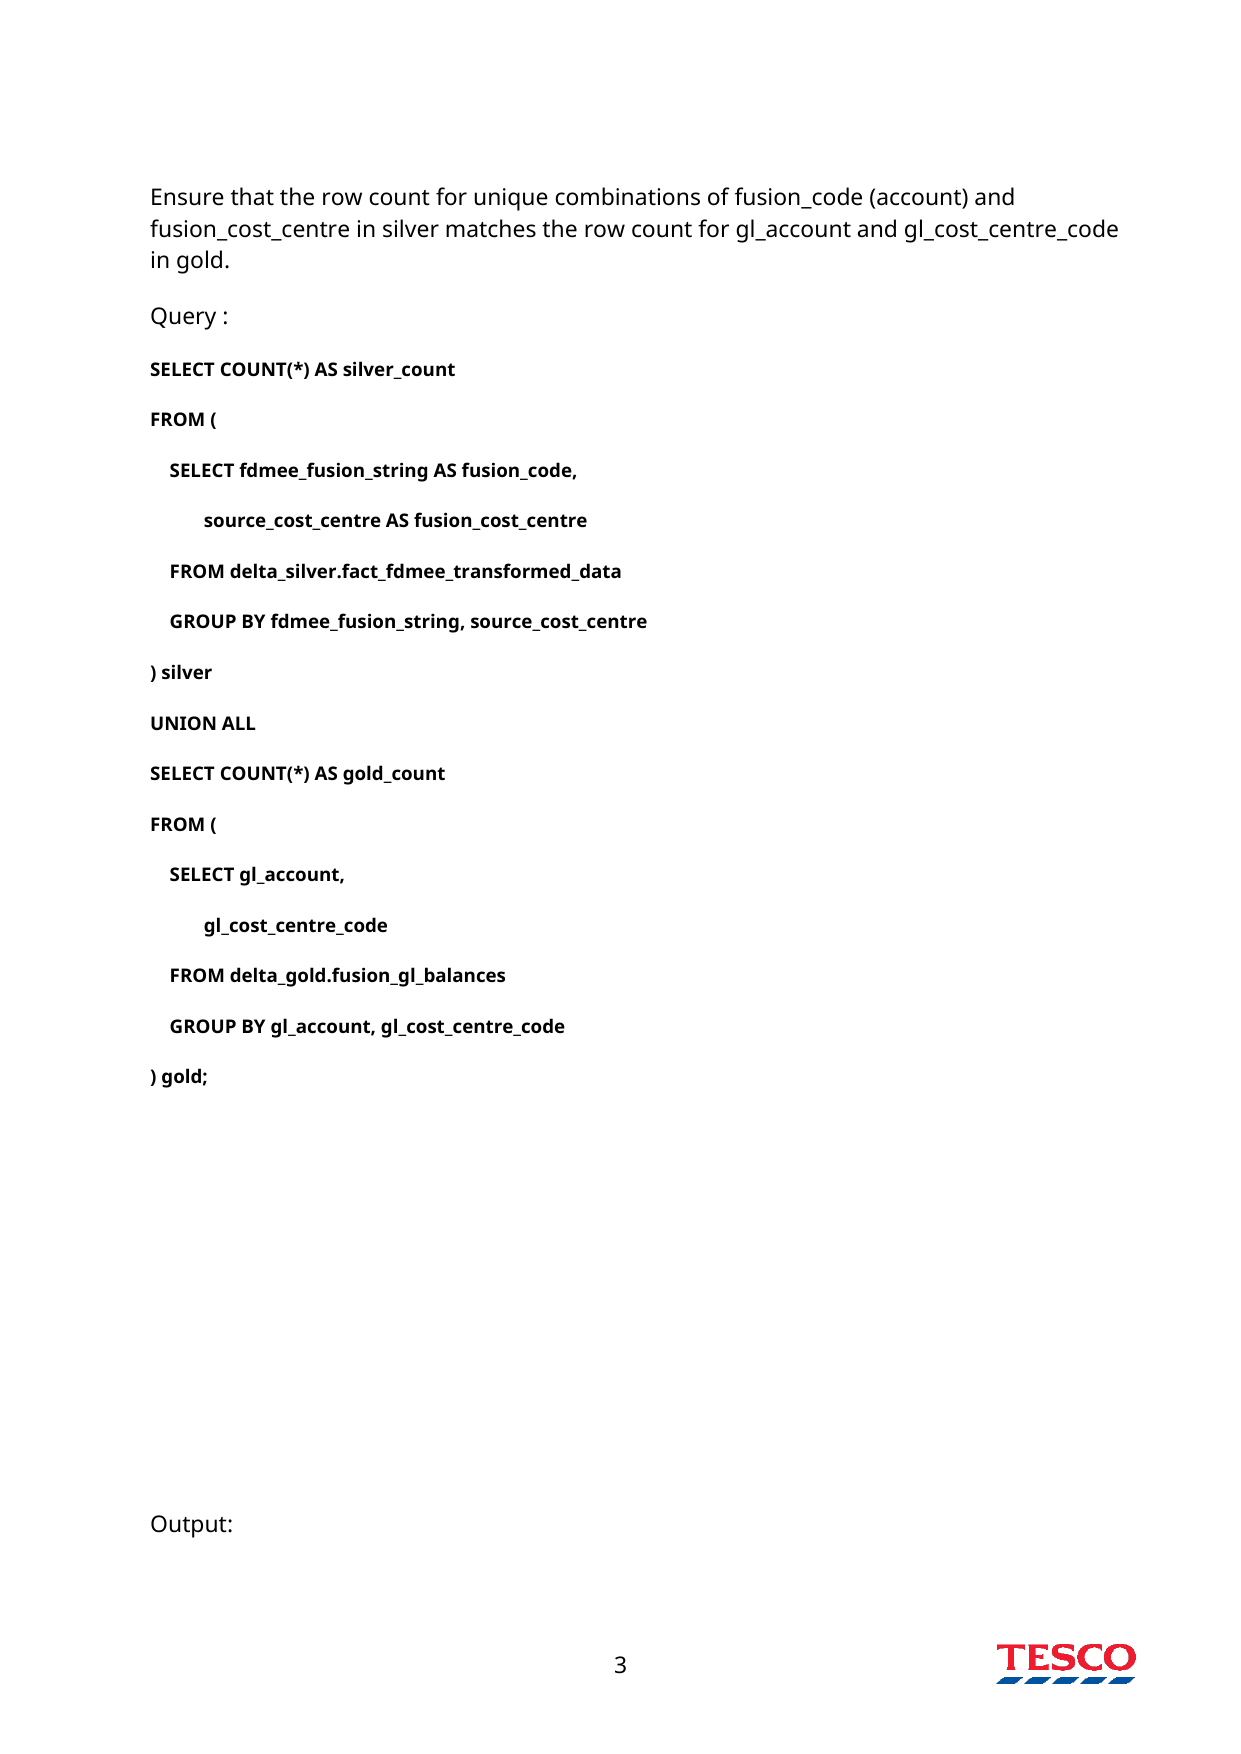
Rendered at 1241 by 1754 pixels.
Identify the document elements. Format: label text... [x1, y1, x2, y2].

text Output: [150, 1508, 1137, 1539]
text source_cost_centre AS fusion_cost_centre [150, 508, 1137, 533]
text FROM ( [150, 407, 1137, 432]
text UNION ALL [150, 710, 1137, 735]
text gl_cost_centre_code [150, 912, 1137, 937]
text ) gold; [150, 1063, 1137, 1089]
text Query : [150, 300, 1137, 331]
picture [994, 1643, 1137, 1685]
text GROUP BY gl_account, gl_cost_centre_code [150, 1013, 1137, 1038]
text Ensure that the row count for unique combinations of fusion_code (account) and fusion_cost_centre in silver matches the row count for gl_account and gl_cost_centre_code in gold. [150, 150, 1137, 275]
text SELECT COUNT(*) AS silver_count [150, 356, 1137, 382]
text FROM delta_silver.fact_fdmee_transformed_data [150, 558, 1137, 584]
text SELECT gl_account, [150, 861, 1137, 887]
text GROUP BY fdmee_fusion_string, source_cost_centre [150, 609, 1137, 634]
text SELECT COUNT(*) AS gold_count [150, 760, 1137, 786]
text ) silver [150, 659, 1137, 685]
text FROM delta_gold.fusion_gl_balances [150, 962, 1137, 988]
text SELECT fdmee_fusion_string AS fusion_code, [150, 457, 1137, 483]
text FROM ( [150, 811, 1137, 836]
